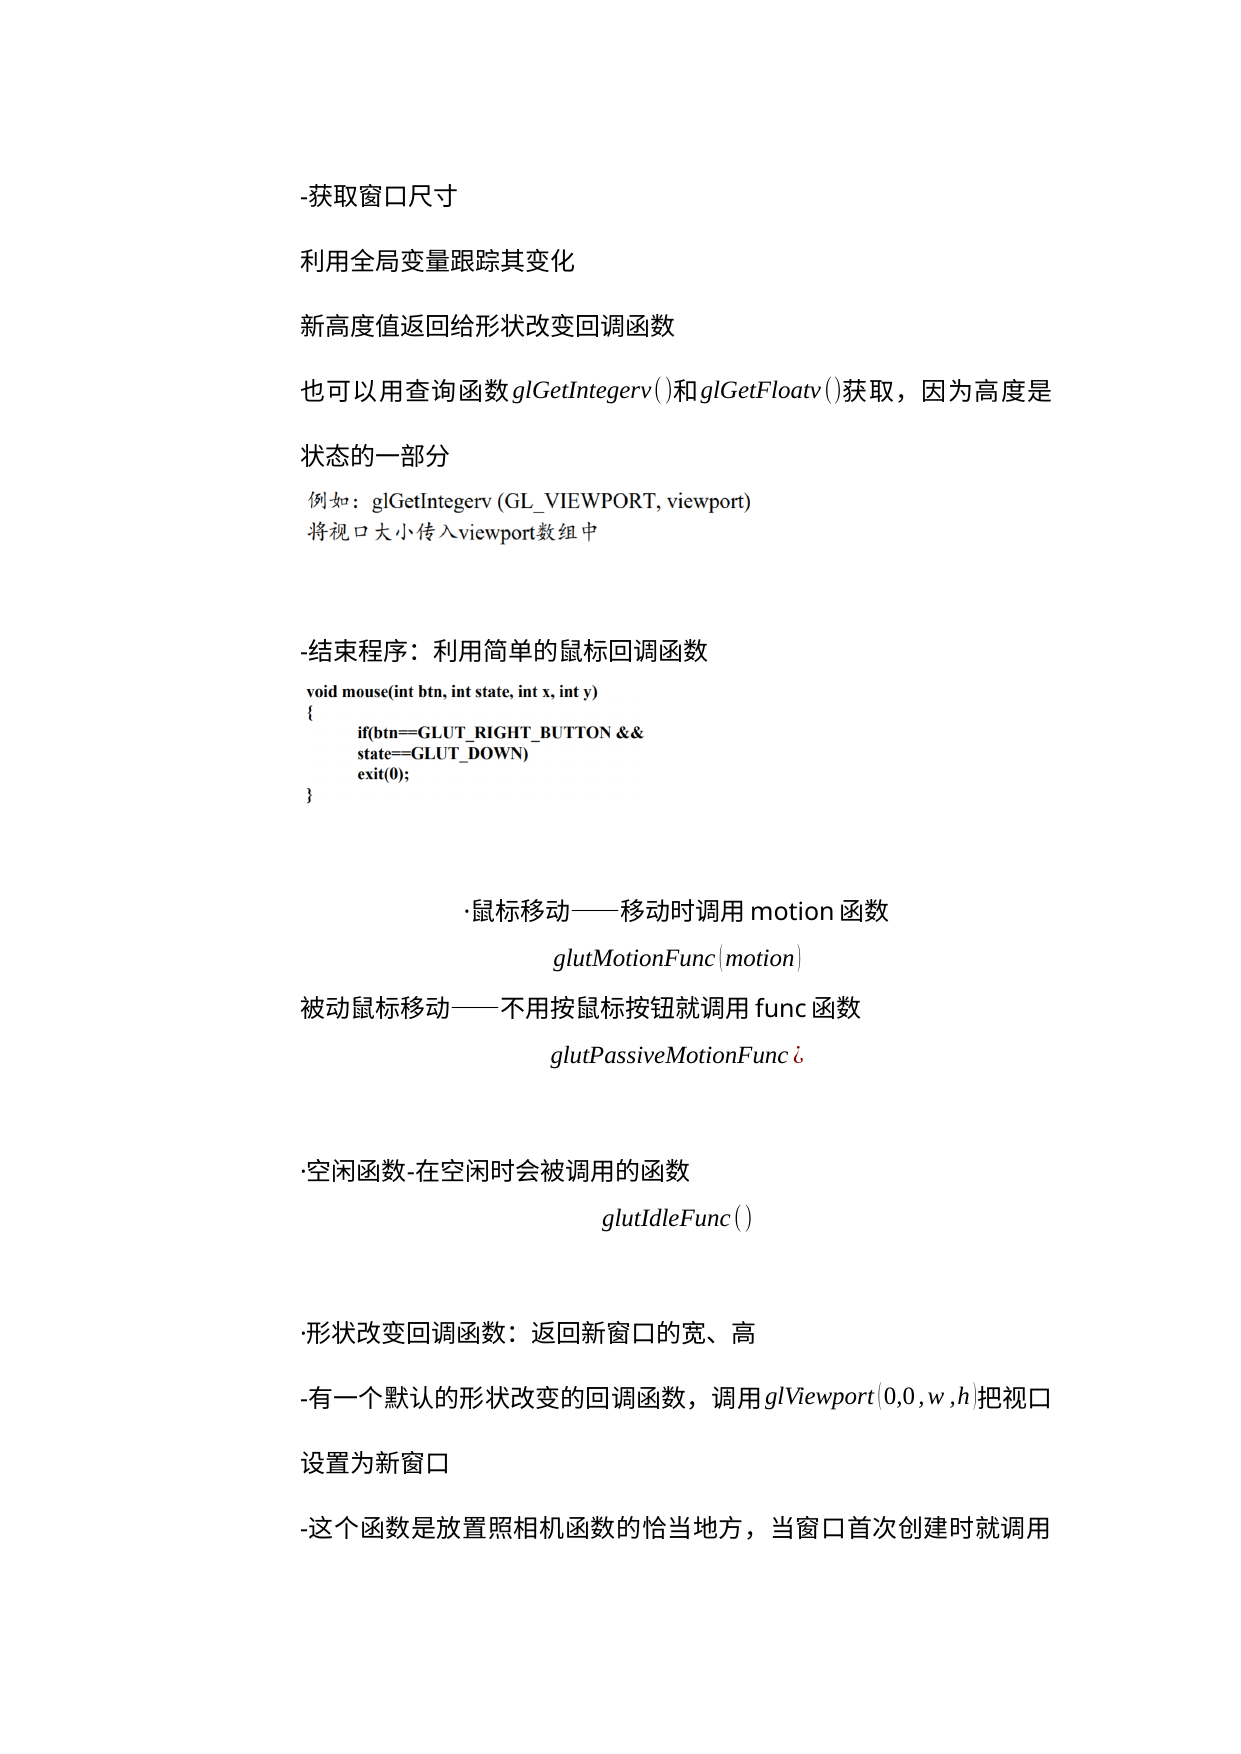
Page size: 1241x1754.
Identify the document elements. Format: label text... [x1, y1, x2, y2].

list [300, 1494, 1053, 1559]
picture [300, 487, 756, 546]
list 也可以用查询函数和获取，因为高度是状态的一部分 [300, 357, 1053, 487]
list -获取窗口尺寸 [300, 162, 1053, 227]
list -有一个默认的形状改变的回调函数，调用把视口设置为新窗口 [300, 1364, 1053, 1494]
list ·形状改变回调函数：返回新窗口的宽、高 [300, 1299, 1053, 1364]
list 新高度值返回给形状改变回调函数 [300, 292, 1053, 357]
list 利用全局变量跟踪其变化 [300, 227, 1053, 292]
list ·空闲函数-在空闲时会被调用的函数 [300, 1137, 1053, 1202]
list 被动鼠标移动——不用按鼠标按钮就调用func函数 [300, 974, 1053, 1039]
picture [300, 682, 647, 810]
list -结束程序：利用简单的鼠标回调函数 [300, 617, 1053, 682]
list ·鼠标移动——移动时调用motion函数 [300, 877, 1053, 974]
